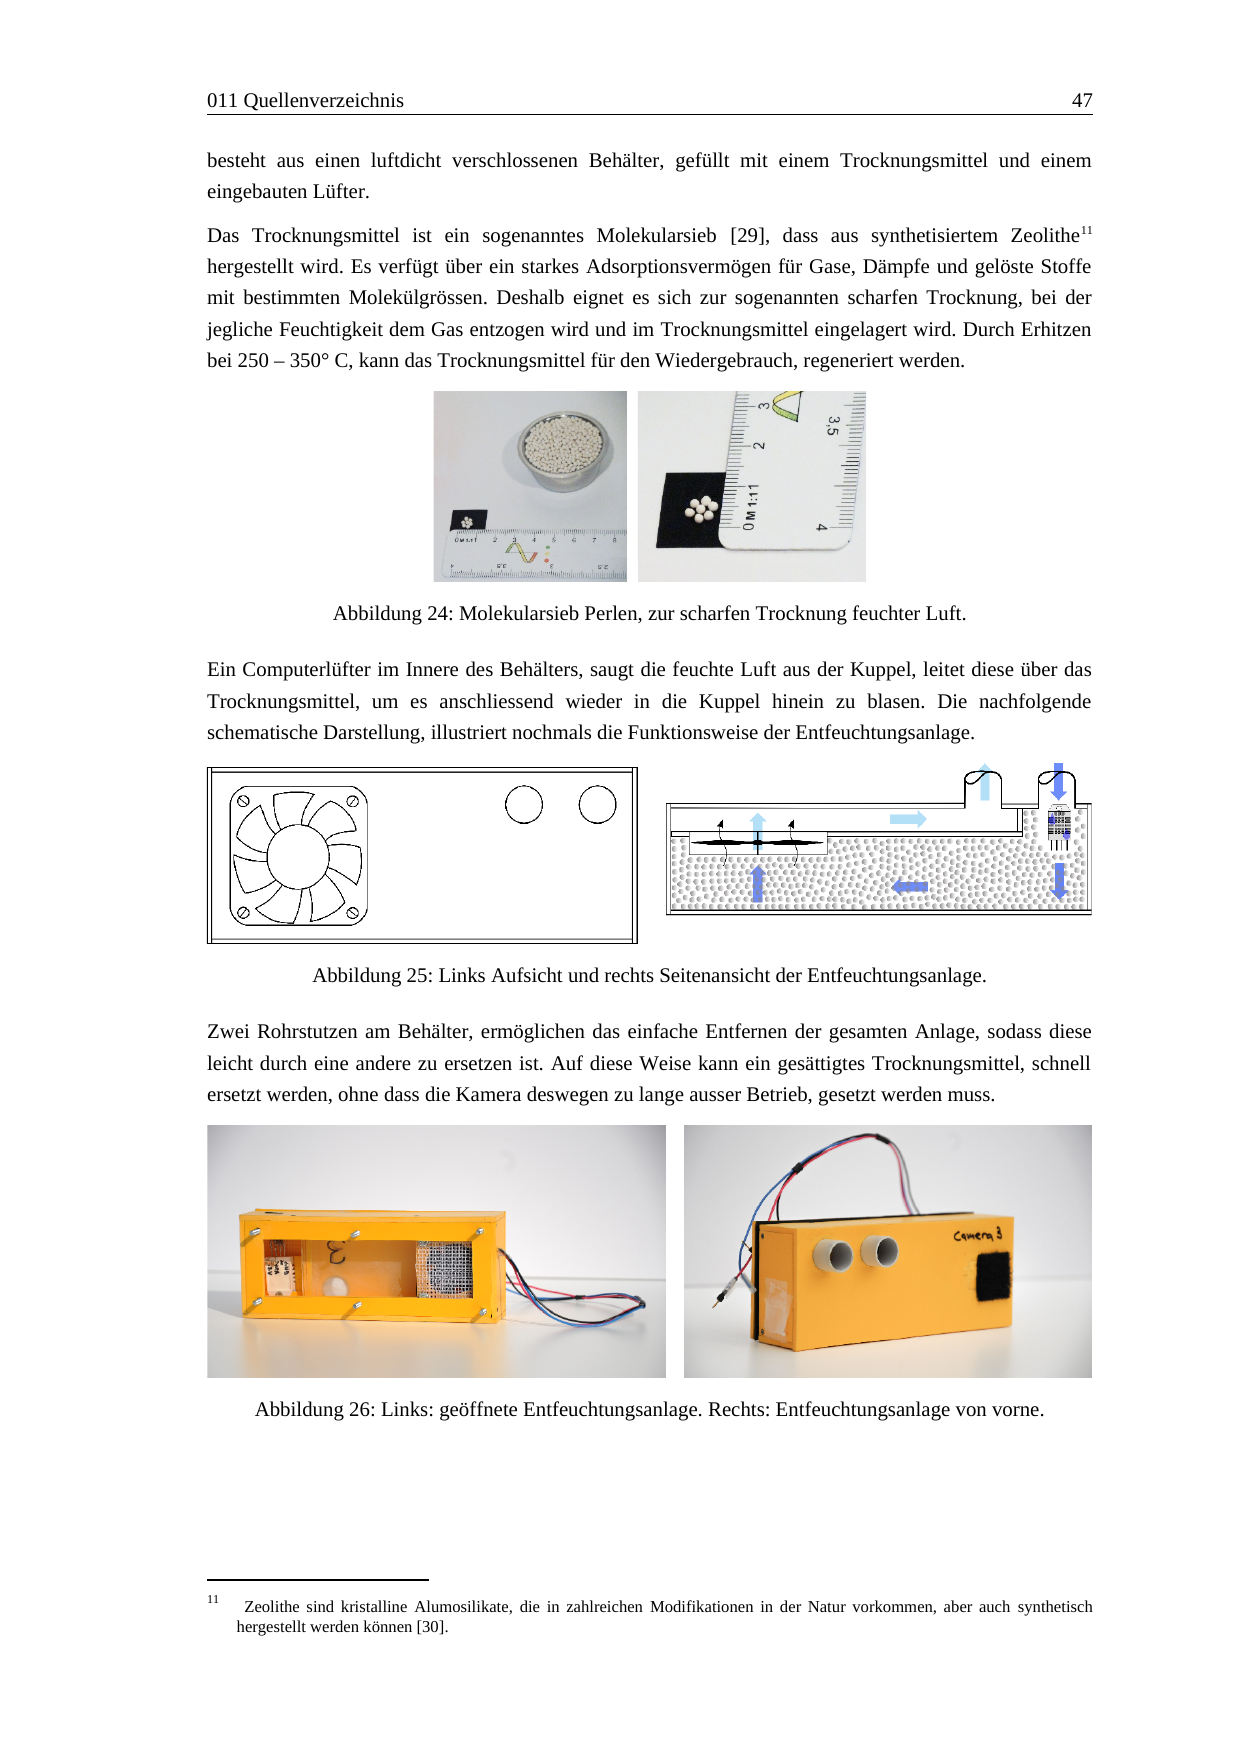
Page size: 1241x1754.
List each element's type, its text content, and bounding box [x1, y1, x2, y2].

text Ein Computerlüfter im Innere des Behälters, saugt die feuchte Luft aus der Kuppel, leitet diese über das Trocknungsmittel, um es anschliessend wieder in die Kuppel hinein zu blasen. Die nachfolgende schematische Darstellung, illustriert nochmals die Funktionsweise der Entfeuchtungsanlage. [207, 657, 1093, 744]
text Zwei Rohrstutzen am Behälter, ermöglichen das einfache Entfernen der gesamten Anlage, sodass diese leicht durch eine andere zu ersetzen ist. Auf diese Weise kann ein gesättigtes Trocknungsmittel, schnell ersetzt werden, ohne dass die Kamera deswegen zu lange ausser Betrieb, gesetzt werden muss. [207, 1019, 1093, 1106]
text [207, 148, 1093, 203]
text Abbildung 25: Links Aufsicht und rechts Seitenansicht der Entfeuchtungsanlage. [207, 963, 1093, 987]
picture [206, 763, 1092, 944]
text Das Trocknungsmittel ist ein sogenanntes Molekularsieb [29], dass aus synthetisiertem Zeolithe hergestellt wird. Es verfügt über ein starkes Adsorptionsvermögen für Gase, Dämpfe und gelöste Stoffe mit bestimmten Molekülgrössen. Deshalb eignet es sich zur sogenannten scharfen Trocknung, bei der jegliche Feuchtigkeit dem Gas entzogen wird und im Trocknungsmittel eingelagert wird. Durch Erhitzen bei 250 – 350° C, kann das Trocknungsmittel für den Wiedergebrauch, regeneriert werden. [207, 223, 1093, 372]
text Abbildung 26: Links: geöffnete Entfeuchtungsanlage. Rechts: Entfeuchtungsanlage von vorne. [207, 1397, 1093, 1421]
picture [207, 1125, 1092, 1378]
text Abbildung 24: Molekularsieb Perlen, zur scharfen Trocknung feuchter Luft. [207, 601, 1093, 625]
picture [433, 391, 867, 582]
